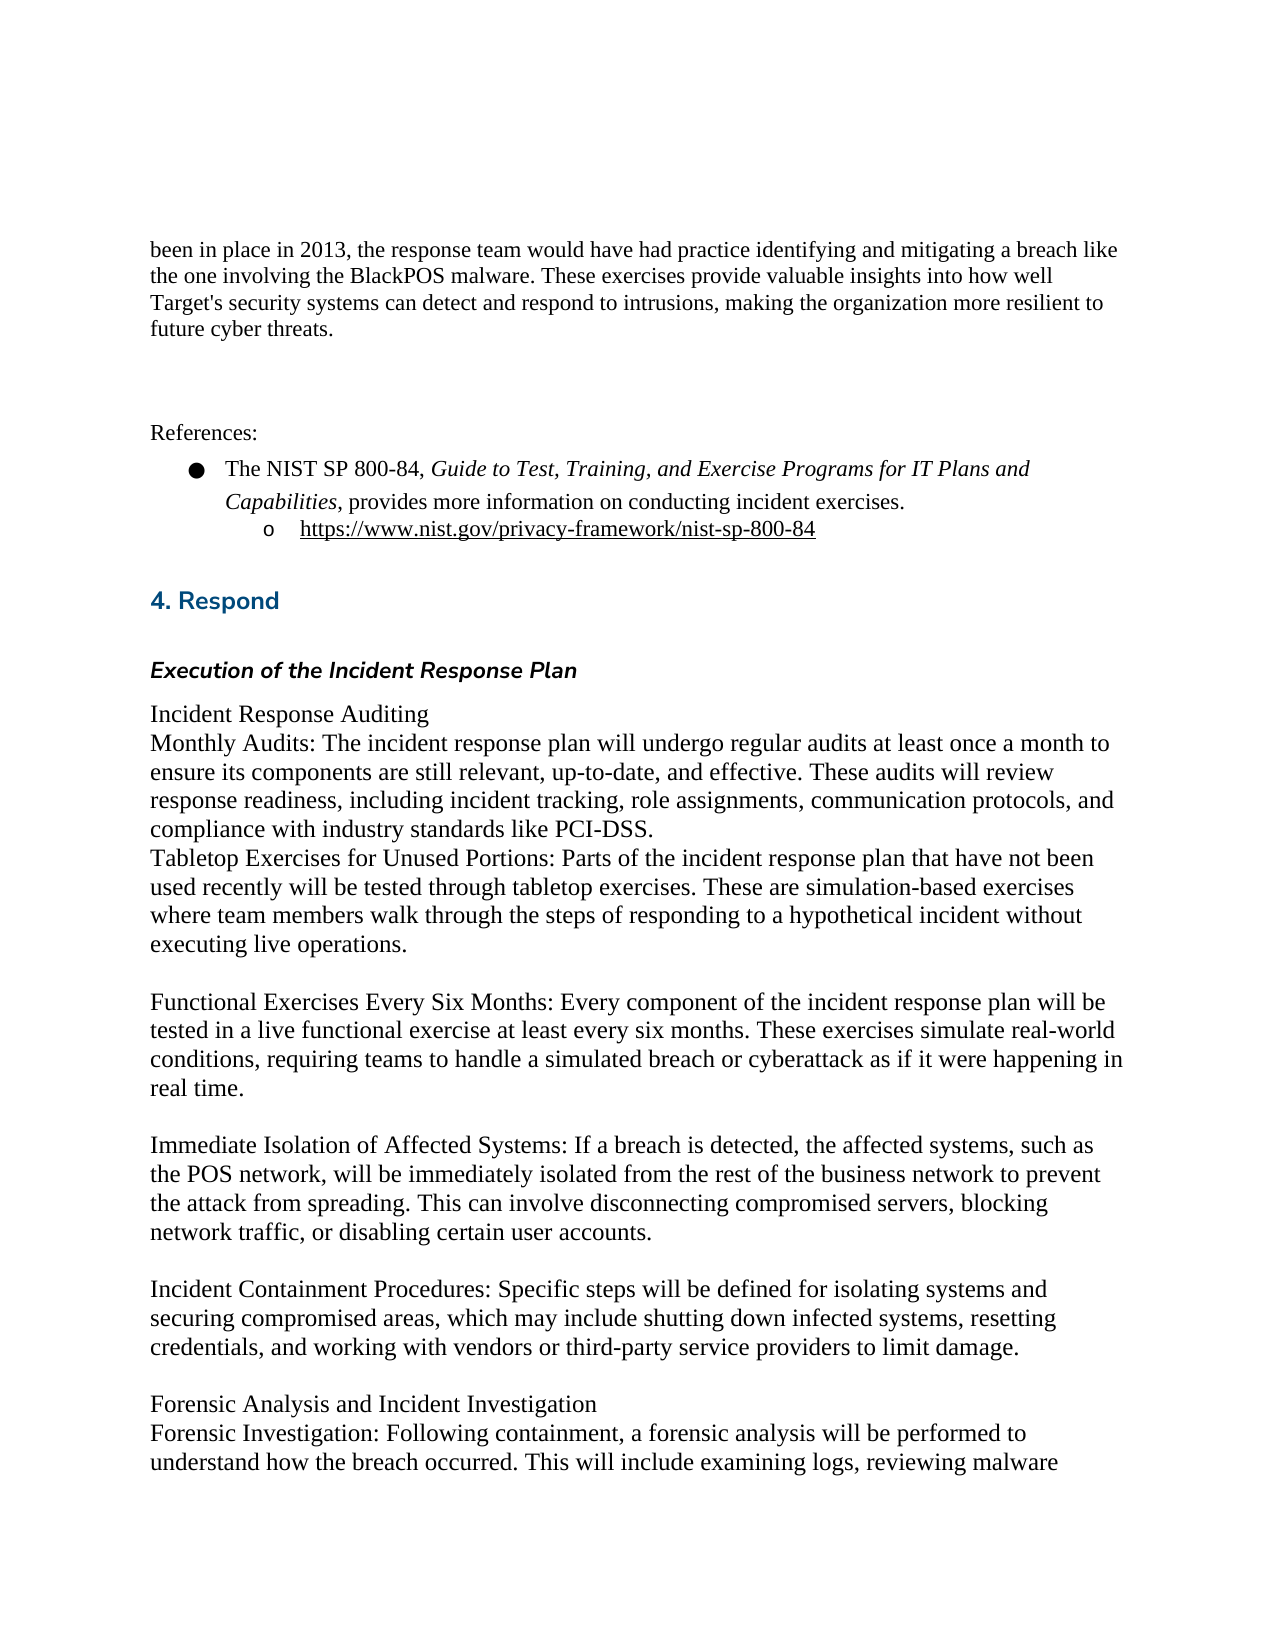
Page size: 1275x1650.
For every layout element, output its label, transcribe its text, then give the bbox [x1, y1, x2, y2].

text Functional Exercises Every Six Months: Every component of the incident response plan will be tested in a live functional exercise at least every six months. These exercises simulate real-world conditions, requiring teams to handle a simulated breach or cyberattack as if it were happening in real time. [150, 987, 1125, 1102]
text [150, 1418, 1125, 1476]
list https://www.nist.gov/privacy-framework/nist-sp-800-84 [262, 515, 1125, 542]
text References: [150, 419, 1125, 446]
text Incident Response Auditing [150, 699, 1125, 728]
text Monthly Audits: The incident response plan will undergo regular audits at least once a month to ensure its components are still relevant, up-to-date, and effective. These audits will review response readiness, including incident tracking, role assignments, communication protocols, and compliance with industry standards like PCI-DSS. [150, 728, 1125, 843]
list The NIST SP 800-84, Guide to Test, Training, and Exercise Programs for IT Plans and Capabilities, provides more information on conducting incident exercises. [187, 446, 1125, 515]
text Incident Containment Procedures: Specific steps will be defined for isolating systems and securing compromised areas, which may include shutting down infected systems, resetting credentials, and working with vendors or third-party service providers to limit damage. [150, 1274, 1125, 1361]
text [150, 236, 1125, 342]
text Immediate Isolation of Affected Systems: If a breach is detected, the affected systems, such as the POS network, will be immediately isolated from the rest of the business network to prevent the attack from spreading. This can involve disconnecting compromised servers, blocking network traffic, or disabling certain user accounts. [150, 1131, 1125, 1246]
subtitle 4. Respond [150, 584, 1125, 618]
text Tabletop Exercises for Unused Portions: Parts of the incident response plan that have not been used recently will be tested through tabletop exercises. These are simulation-based exercises where team members walk through the steps of responding to a hypothetical incident without executing live operations. [150, 843, 1125, 958]
text Forensic Analysis and Incident Investigation [150, 1389, 1125, 1418]
subtitle Execution of the Incident Response Plan [150, 656, 1125, 687]
